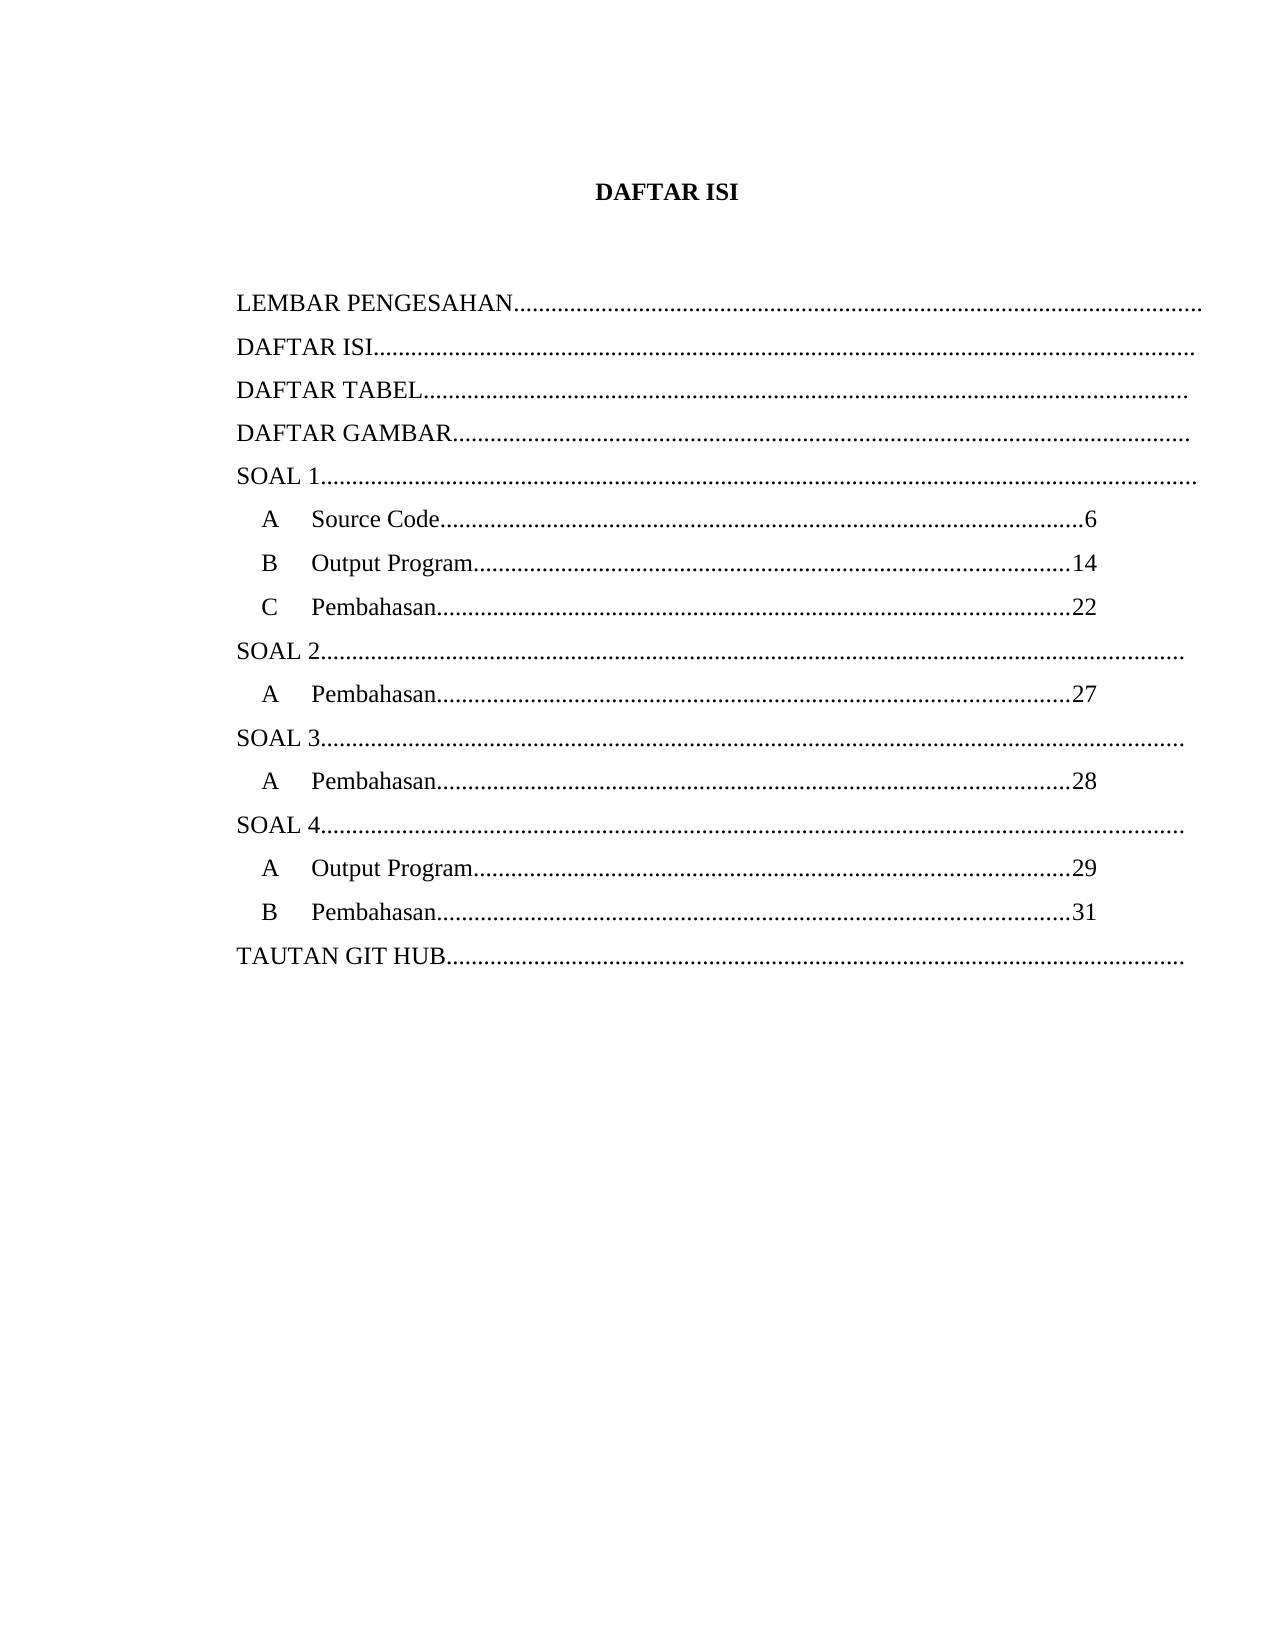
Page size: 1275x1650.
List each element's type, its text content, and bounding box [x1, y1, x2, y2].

subtitle DAFTAR ISI [236, 177, 1098, 206]
